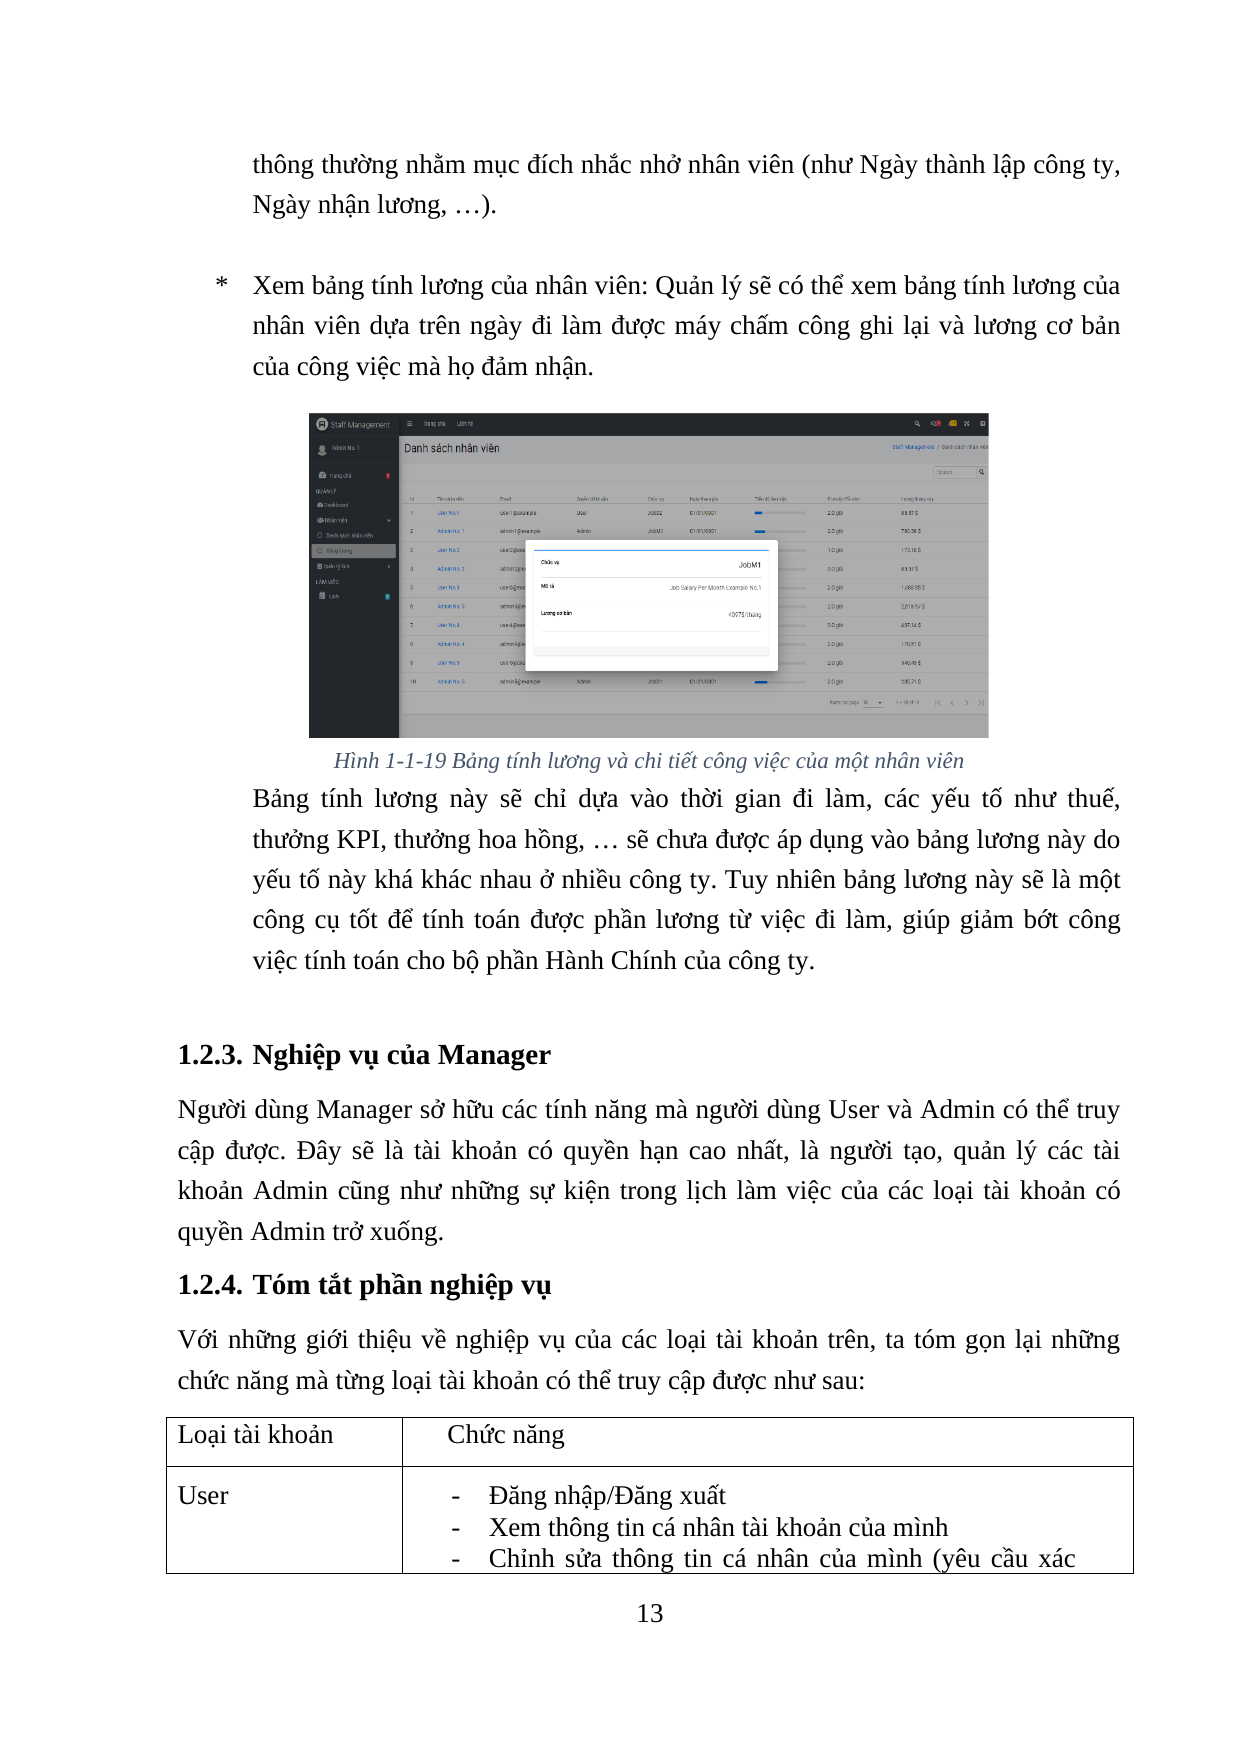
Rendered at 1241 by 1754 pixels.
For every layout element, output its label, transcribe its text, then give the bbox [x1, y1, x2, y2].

table_header Loại tài khoản [167, 1418, 402, 1466]
subtitle Nghiệp vụ của Manager [177, 1037, 1122, 1071]
text Người dùng Manager sở hữu các tính năng mà người dùng User và Admin có thể truy cập được. Đây sẽ là tài khoản có quyền hạn cao nhất, là người tạo, quản lý các tài khoản Admin cũng như những sự kiện trong lịch làm việc của các loại tài khoản có quyền Admin trở xuống. [177, 1093, 1122, 1246]
picture [309, 413, 989, 738]
table_cell User [167, 1467, 402, 1573]
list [252, 148, 1122, 219]
list Xem bảng tính lương của nhân viên: Quản lý sẽ có thể xem bảng tính lương của nhân viên dựa trên ngày đi làm được máy chấm công ghi lại và lương cơ bản của công việc mà họ đảm nhận. [215, 269, 1122, 381]
text Với những giới thiệu về nghiệp vụ của các loại tài khoản trên, ta tóm gọn lại những chức năng mà từng loại tài khoản có thể truy cập được như sau: [177, 1323, 1122, 1395]
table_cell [403, 1467, 1133, 1573]
table_header Chức năng [403, 1418, 1133, 1466]
subtitle Tóm tắt phần nghiệp vụ [177, 1267, 1122, 1301]
